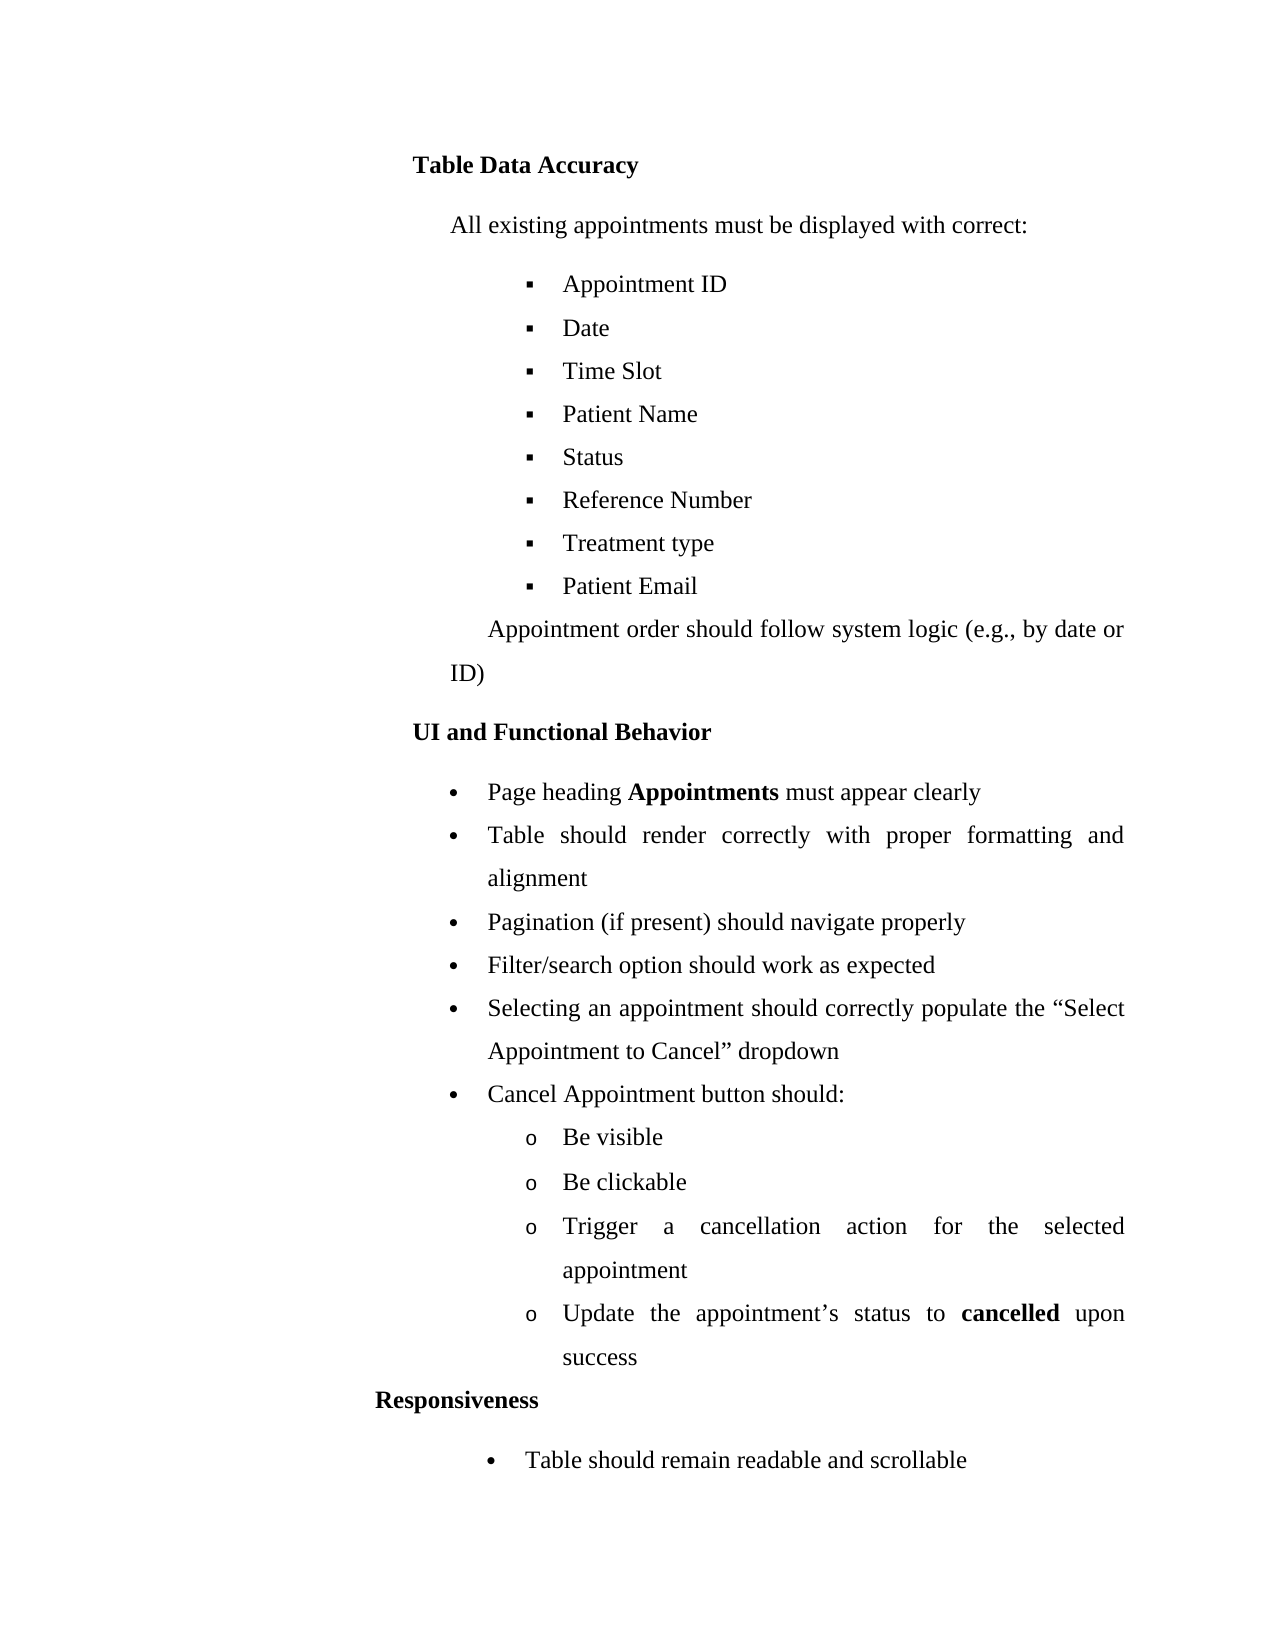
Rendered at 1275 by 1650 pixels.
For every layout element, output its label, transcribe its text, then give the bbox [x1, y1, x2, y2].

text Table Data Accuracy [337, 150, 1125, 179]
list Cancel Appointment button should: [450, 1079, 1125, 1108]
list Be clickable [525, 1167, 1125, 1196]
list Selecting an appointment should correctly populate the “Select Appointment to Cancel” dropdown [450, 993, 1125, 1065]
list Reference Number [525, 485, 1125, 514]
list Status [525, 442, 1125, 471]
list Page heading Appointments must appear clearly [450, 777, 1125, 806]
list Update the appointment’s status to cancelled upon success [525, 1298, 1125, 1371]
list Patient Email [525, 571, 1125, 600]
list Be visible [525, 1122, 1125, 1152]
list Table should render correctly with proper formatting and alignment [450, 820, 1125, 892]
text Appointment order should follow system logic (e.g., by date or ID) [450, 614, 1125, 686]
list Table should remain readable and scrollable [487, 1445, 1125, 1474]
list Appointment ID [525, 269, 1125, 298]
list Treatment type [525, 528, 1125, 557]
text UI and Functional Behavior [337, 717, 1125, 746]
list Pagination (if present) should navigate properly [450, 907, 1125, 935]
text Responsiveness [375, 1385, 1125, 1414]
list Date [525, 313, 1125, 341]
list Patient Name [525, 399, 1125, 428]
list Trigger a cancellation action for the selected appointment [525, 1211, 1125, 1284]
text All existing appointments must be displayed with correct: [375, 210, 1125, 238]
list Filter/search option should work as expected [450, 950, 1125, 978]
list Time Slot [525, 356, 1125, 384]
